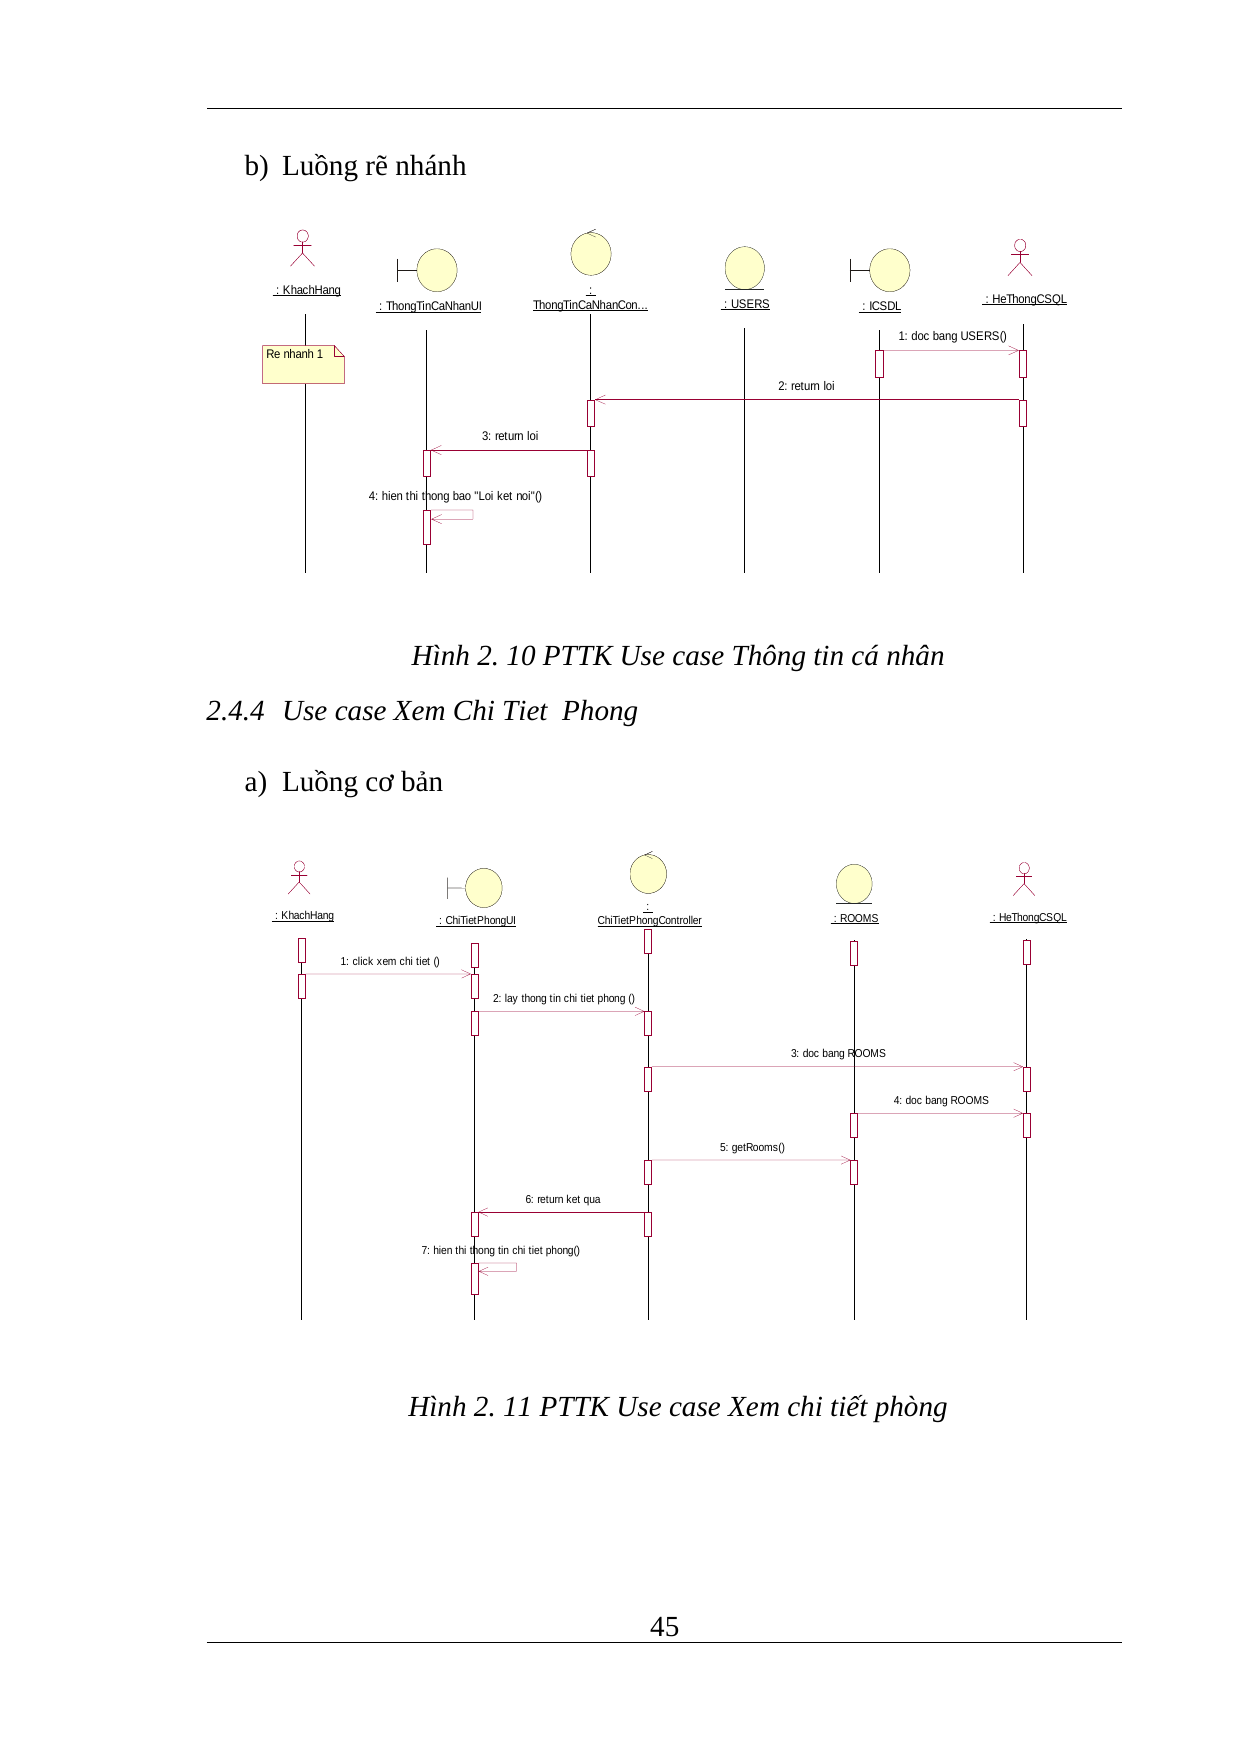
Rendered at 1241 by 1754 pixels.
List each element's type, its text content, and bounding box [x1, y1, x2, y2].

subtitle Luồng cơ bản [244, 764, 1122, 797]
subtitle Luồng rẽ nhánh [244, 148, 1122, 181]
text Hình 2. 11 PTTK Use case Xem chi tiết phòng [236, 1389, 1122, 1423]
subtitle Use case Xem Chi Tiet Phong [206, 693, 1122, 726]
text Hình 2. 10 PTTK Use case Thông tin cá nhân [236, 638, 1122, 672]
